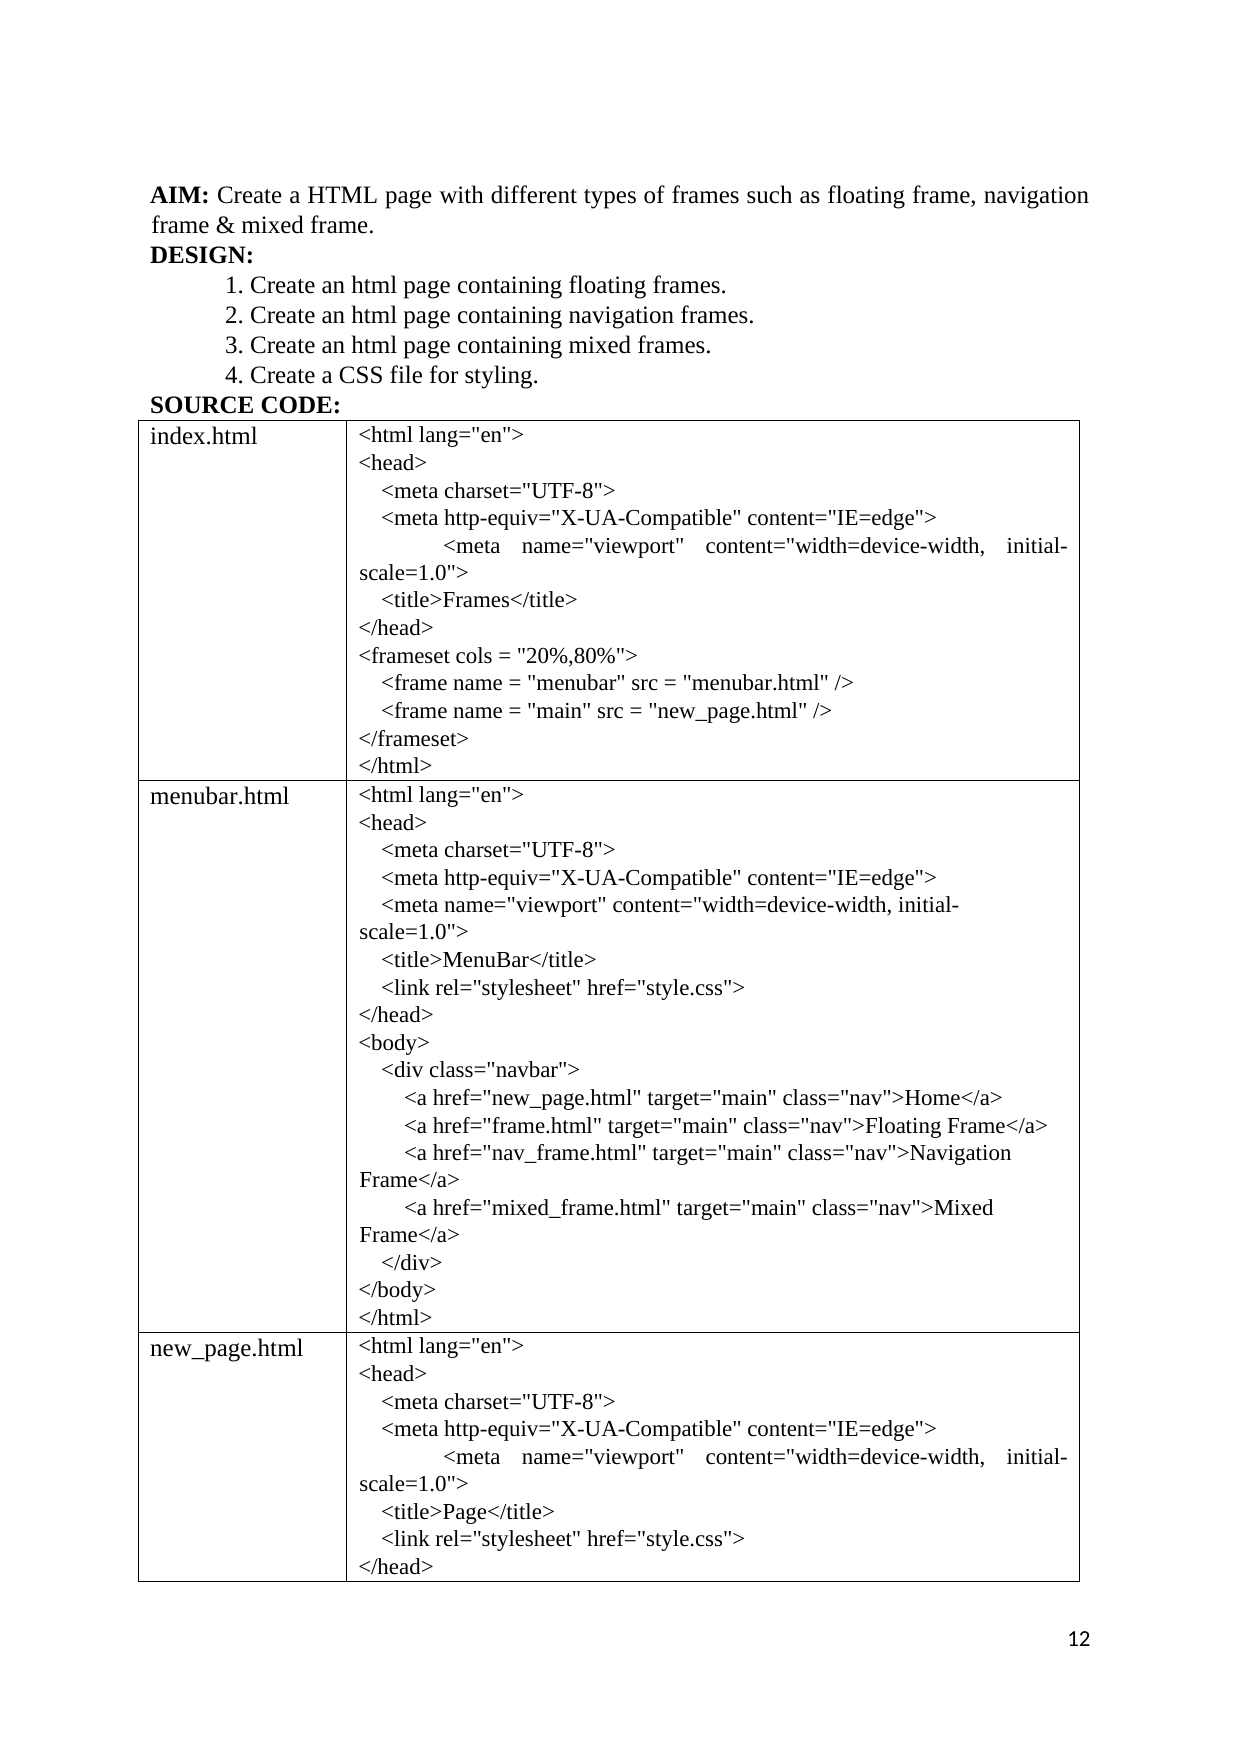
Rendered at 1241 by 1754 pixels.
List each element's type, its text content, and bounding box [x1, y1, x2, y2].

table_cell new_page.html [139, 1333, 346, 1581]
table_header <html lang="en"> <head> <meta charset="UTF-8"> <meta http-equiv="X-UA-Compatible" content="IE=edge"> <meta name="viewport" content="width=device-width, initial-scale=1.0"> <title>Frames</title> </head> <frameset cols = "20%,80%"> <frame name = "menubar" src = "menubar.html" /> <frame name = "main" src = "new_page.html" /> </frameset> </html> [347, 421, 1079, 780]
text SOURCE CODE: [150, 390, 1090, 419]
text 3. Create an html page containing mixed frames. [150, 330, 1090, 359]
text 2. Create an html page containing navigation frames. [150, 300, 1090, 329]
table_cell <html lang="en"> <head> <meta charset="UTF-8"> <meta http-equiv="X-UA-Compatible" content="IE=edge"> <meta name="viewport" content="width=device-width, initial-scale=1.0"> <title>MenuBar</title> <link rel="stylesheet" href="style.css"> </head> <body> <div class="navbar"> <a href="new_page.html" target="main" class="nav">Home</a> <a href="frame.html" target="main" class="nav">Floating Frame</a> <a href="nav_frame.html" target="main" class="nav">Navigation Frame</a> <a href="mixed_frame.html" target="main" class="nav">Mixed Frame</a> </div> </body> </html> [347, 781, 1079, 1332]
table_cell menubar.html [139, 781, 346, 1332]
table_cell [347, 1333, 1079, 1581]
text DESIGN: [150, 240, 1090, 268]
text 4. Create a CSS file for styling. [150, 360, 1090, 389]
text AIM: Create a HTML page with different types of frames such as floating frame, navigation frame & mixed frame. [150, 180, 1090, 238]
table_header index.html [139, 421, 346, 780]
text 1. Create an html page containing floating frames. [150, 270, 1090, 299]
